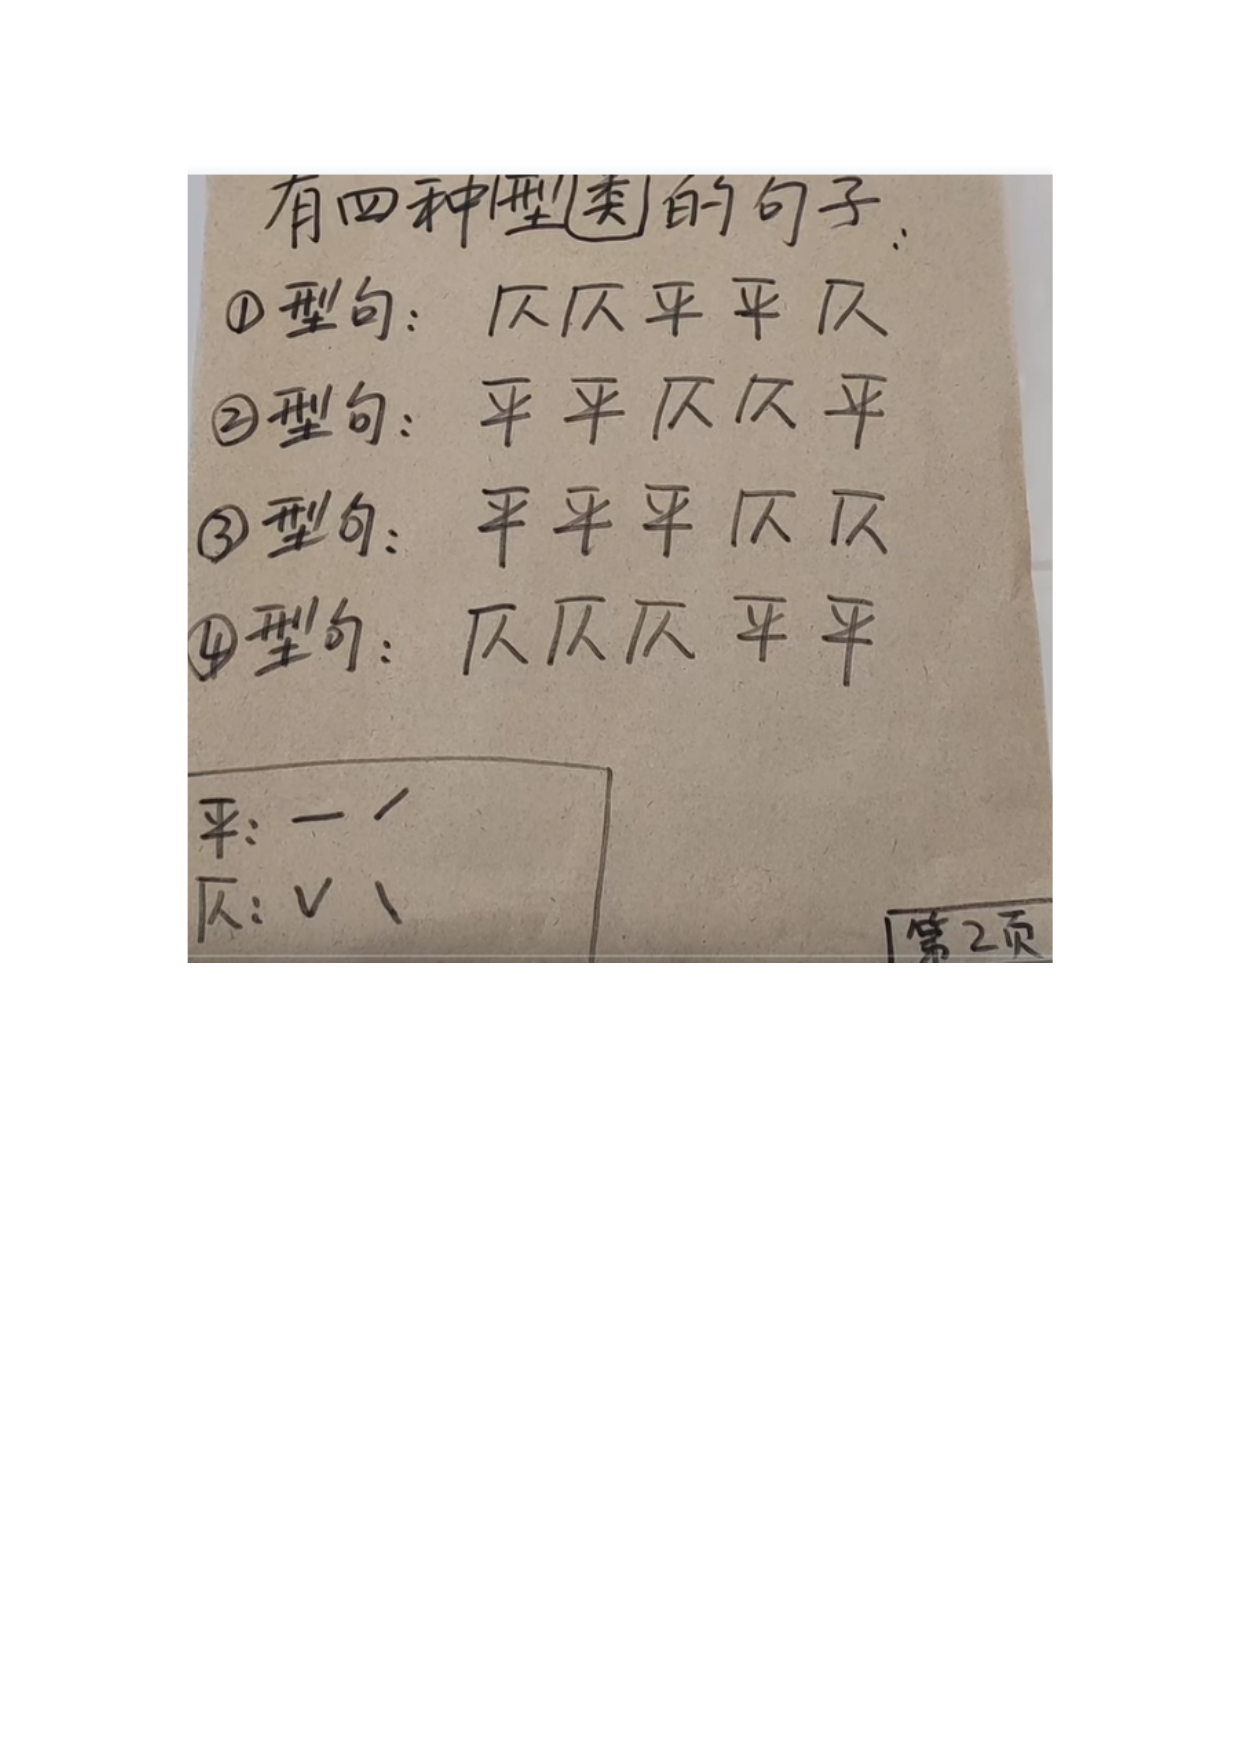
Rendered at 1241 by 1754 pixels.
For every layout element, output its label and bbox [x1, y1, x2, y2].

picture [187, 162, 1053, 963]
